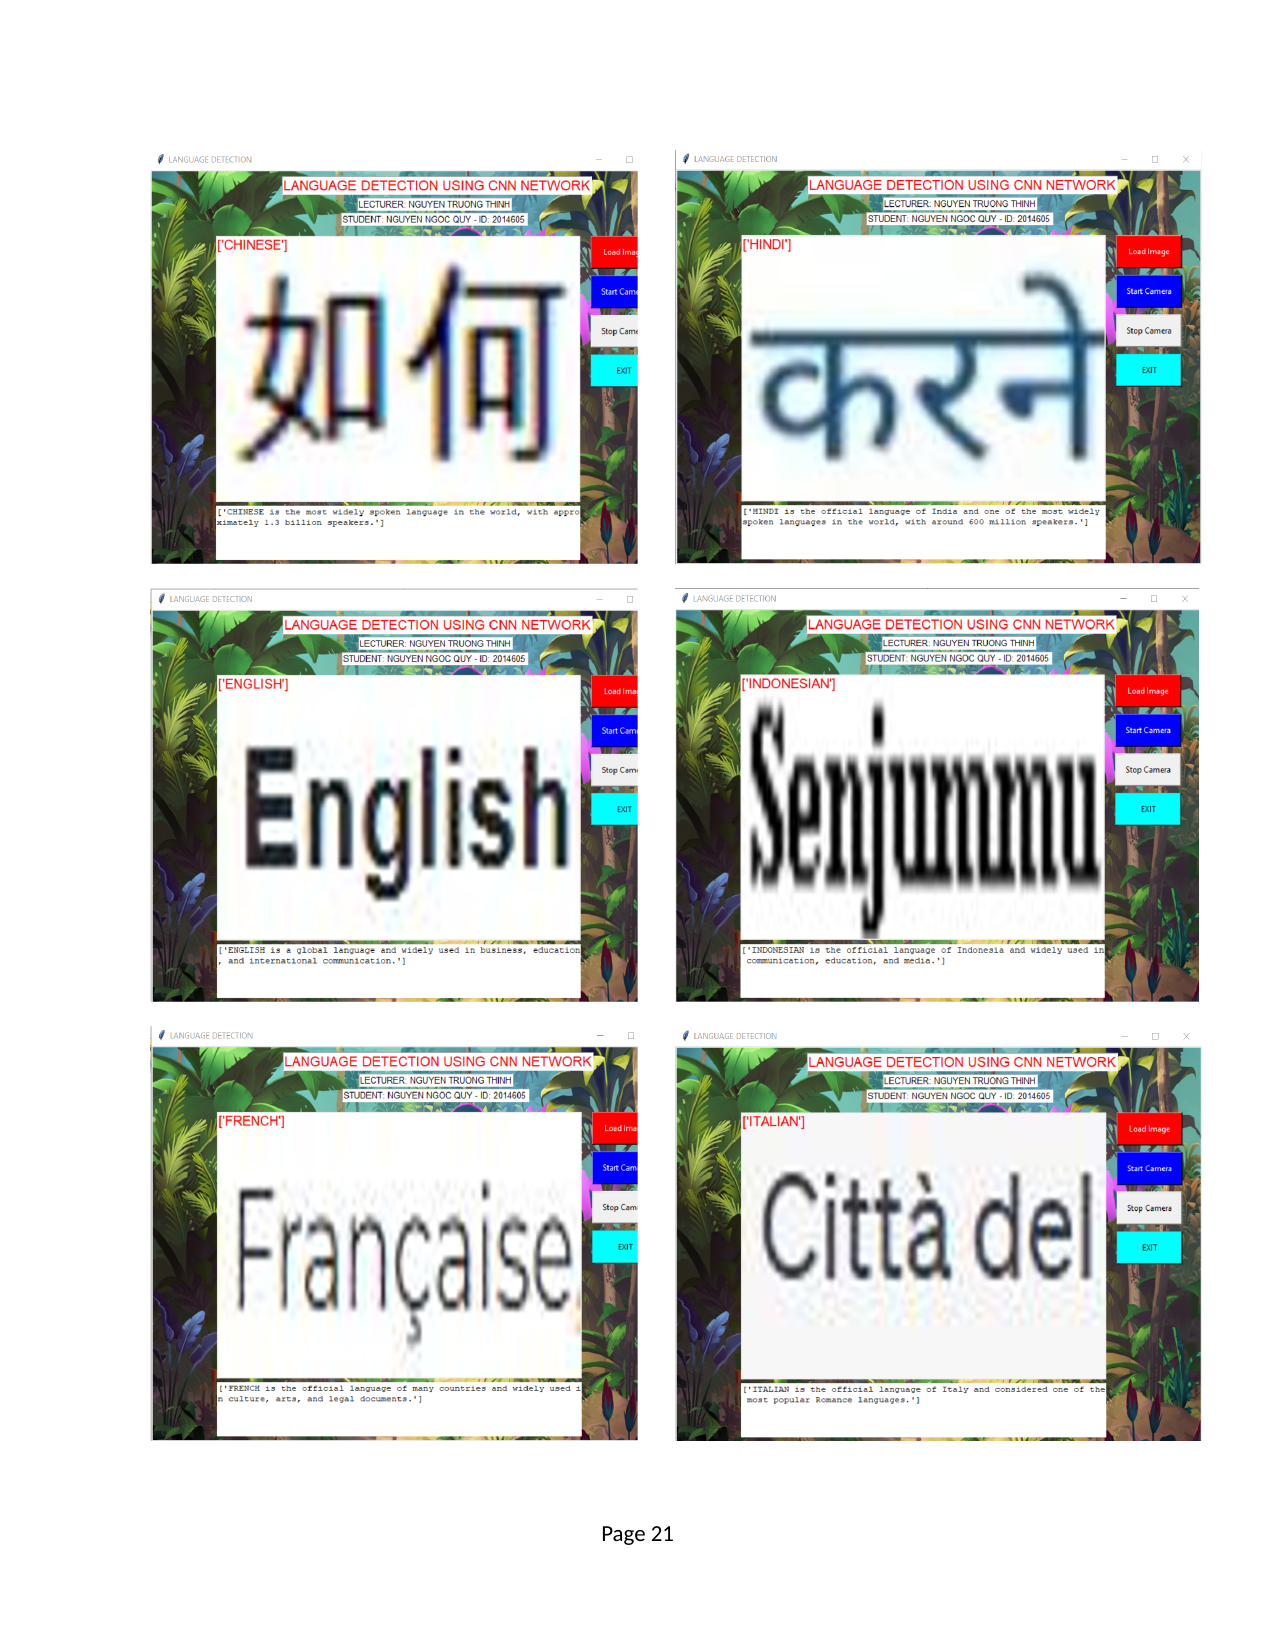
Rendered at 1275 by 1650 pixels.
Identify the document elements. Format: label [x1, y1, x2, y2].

picture [150, 150, 638, 564]
picture [675, 150, 1202, 564]
picture [675, 1026, 1202, 1441]
picture [150, 1026, 638, 1441]
picture [150, 588, 638, 1002]
picture [675, 588, 1200, 1002]
